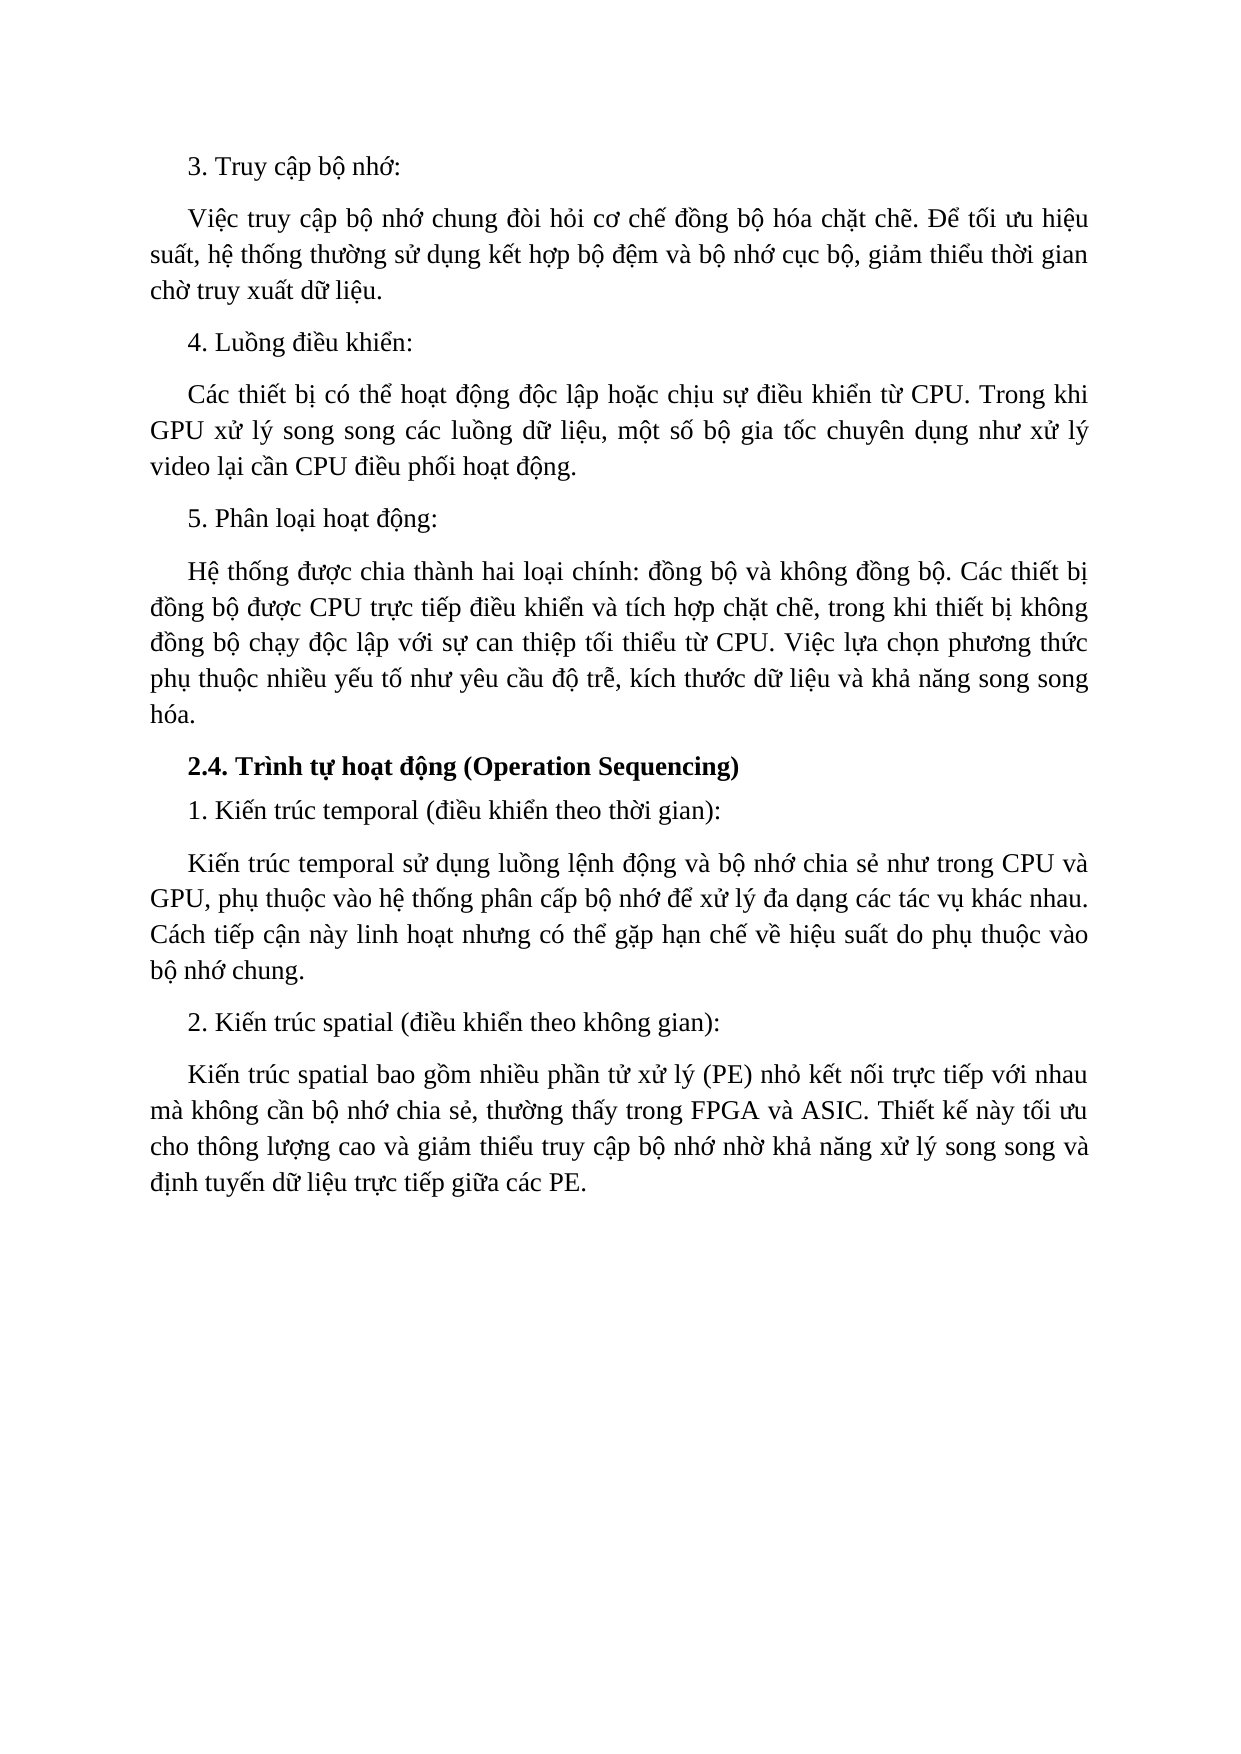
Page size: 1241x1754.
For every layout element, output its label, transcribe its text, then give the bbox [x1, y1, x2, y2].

text Kiến trúc temporal sử dụng luồng lệnh động và bộ nhớ chia sẻ như trong CPU và GPU, phụ thuộc vào hệ thống phân cấp bộ nhớ để xử lý đa dạng các tác vụ khác nhau. Cách tiếp cận này linh hoạt nhưng có thể gặp hạn chế về hiệu suất do phụ thuộc vào bộ nhớ chung. [150, 847, 1090, 985]
subtitle 2.4. Trình tự hoạt động (Operation Sequencing) [150, 750, 1090, 781]
text Kiến trúc spatial bao gồm nhiều phần tử xử lý (PE) nhỏ kết nối trực tiếp với nhau mà không cần bộ nhớ chia sẻ, thường thấy trong FPGA và ASIC. Thiết kế này tối ưu cho thông lượng cao và giảm thiểu truy cập bộ nhớ nhờ khả năng xử lý song song và định tuyến dữ liệu trực tiếp giữa các PE. [150, 1059, 1090, 1197]
text Việc truy cập bộ nhớ chung đòi hỏi cơ chế đồng bộ hóa chặt chẽ. Để tối ưu hiệu suất, hệ thống thường sử dụng kết hợp bộ đệm và bộ nhớ cục bộ, giảm thiểu thời gian chờ truy xuất dữ liệu. [150, 202, 1090, 305]
text 5. Phân loại hoạt động: [150, 502, 1090, 534]
text 4. Luồng điều khiển: [150, 326, 1090, 357]
text 2. Kiến trúc spatial (điều khiển theo không gian): [150, 1006, 1090, 1037]
text 3. Truy cập bộ nhớ: [150, 150, 1090, 181]
text 1. Kiến trúc temporal (điều khiển theo thời gian): [150, 794, 1090, 825]
text Các thiết bị có thể hoạt động độc lập hoặc chịu sự điều khiển từ CPU. Trong khi GPU xử lý song song các luồng dữ liệu, một số bộ gia tốc chuyên dụng như xử lý video lại cần CPU điều phối hoạt động. [150, 379, 1090, 481]
text Hệ thống được chia thành hai loại chính: đồng bộ và không đồng bộ. Các thiết bị đồng bộ được CPU trực tiếp điều khiển và tích hợp chặt chẽ, trong khi thiết bị không đồng bộ chạy độc lập với sự can thiệp tối thiểu từ CPU. Việc lựa chọn phương thức phụ thuộc nhiều yếu tố như yêu cầu độ trễ, kích thước dữ liệu và khả năng song song hóa. [150, 555, 1090, 729]
